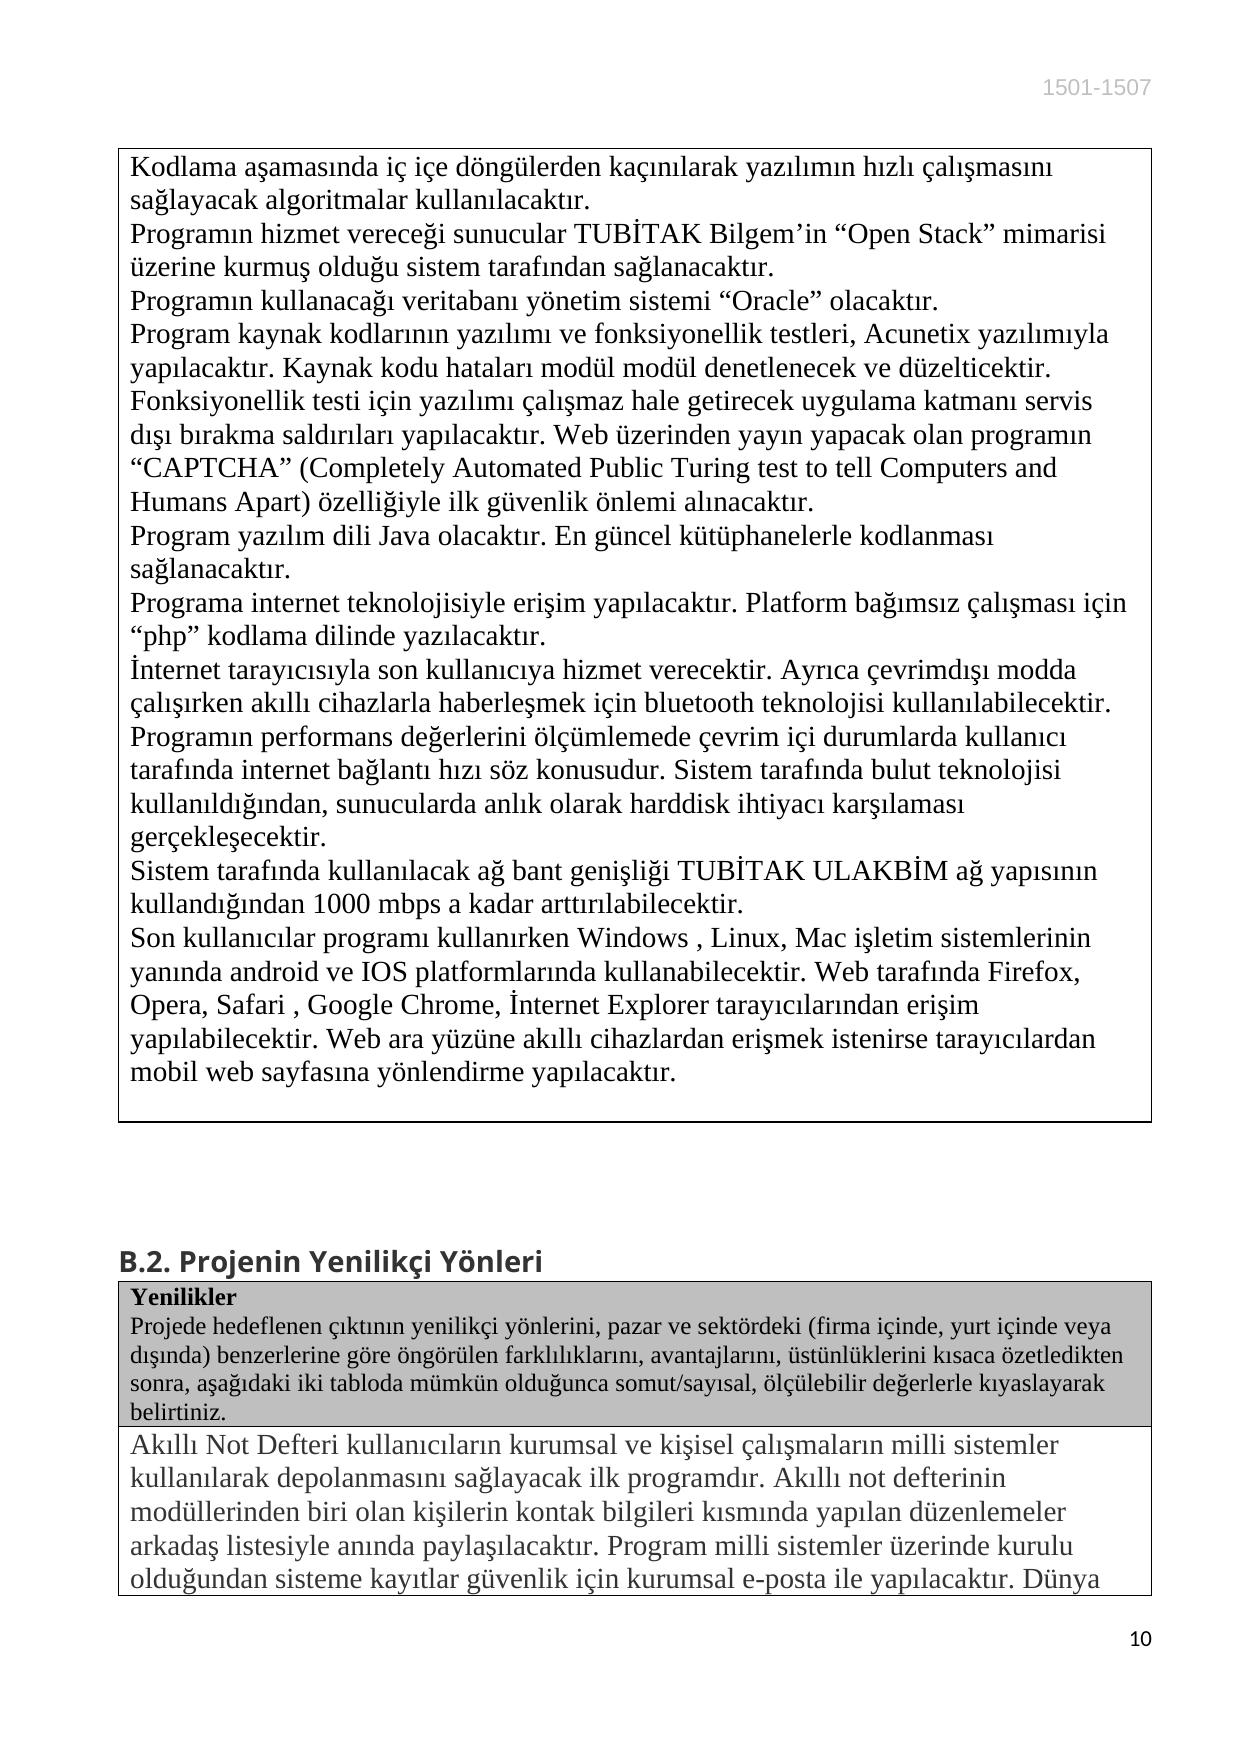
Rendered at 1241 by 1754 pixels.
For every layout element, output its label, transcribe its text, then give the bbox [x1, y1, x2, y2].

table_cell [119, 149, 1151, 1121]
text B.2. Projenin Yenilikçi Yönleri [118, 1242, 1152, 1281]
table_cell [119, 1427, 1151, 1595]
table_header Yenilikler Projede hedeflenen çıktının yenilikçi yönlerini, pazar ve sektördeki (firma içinde, yurt içinde veya dışında) benzerlerine göre öngörülen farklılıklarını, avantajlarını, üstünlüklerini kısaca özetledikten sonra, aşağıdaki iki tabloda mümkün olduğunca somut/sayısal, ölçülebilir değerlerle kıyaslayarak belirtiniz. [119, 1282, 1151, 1426]
